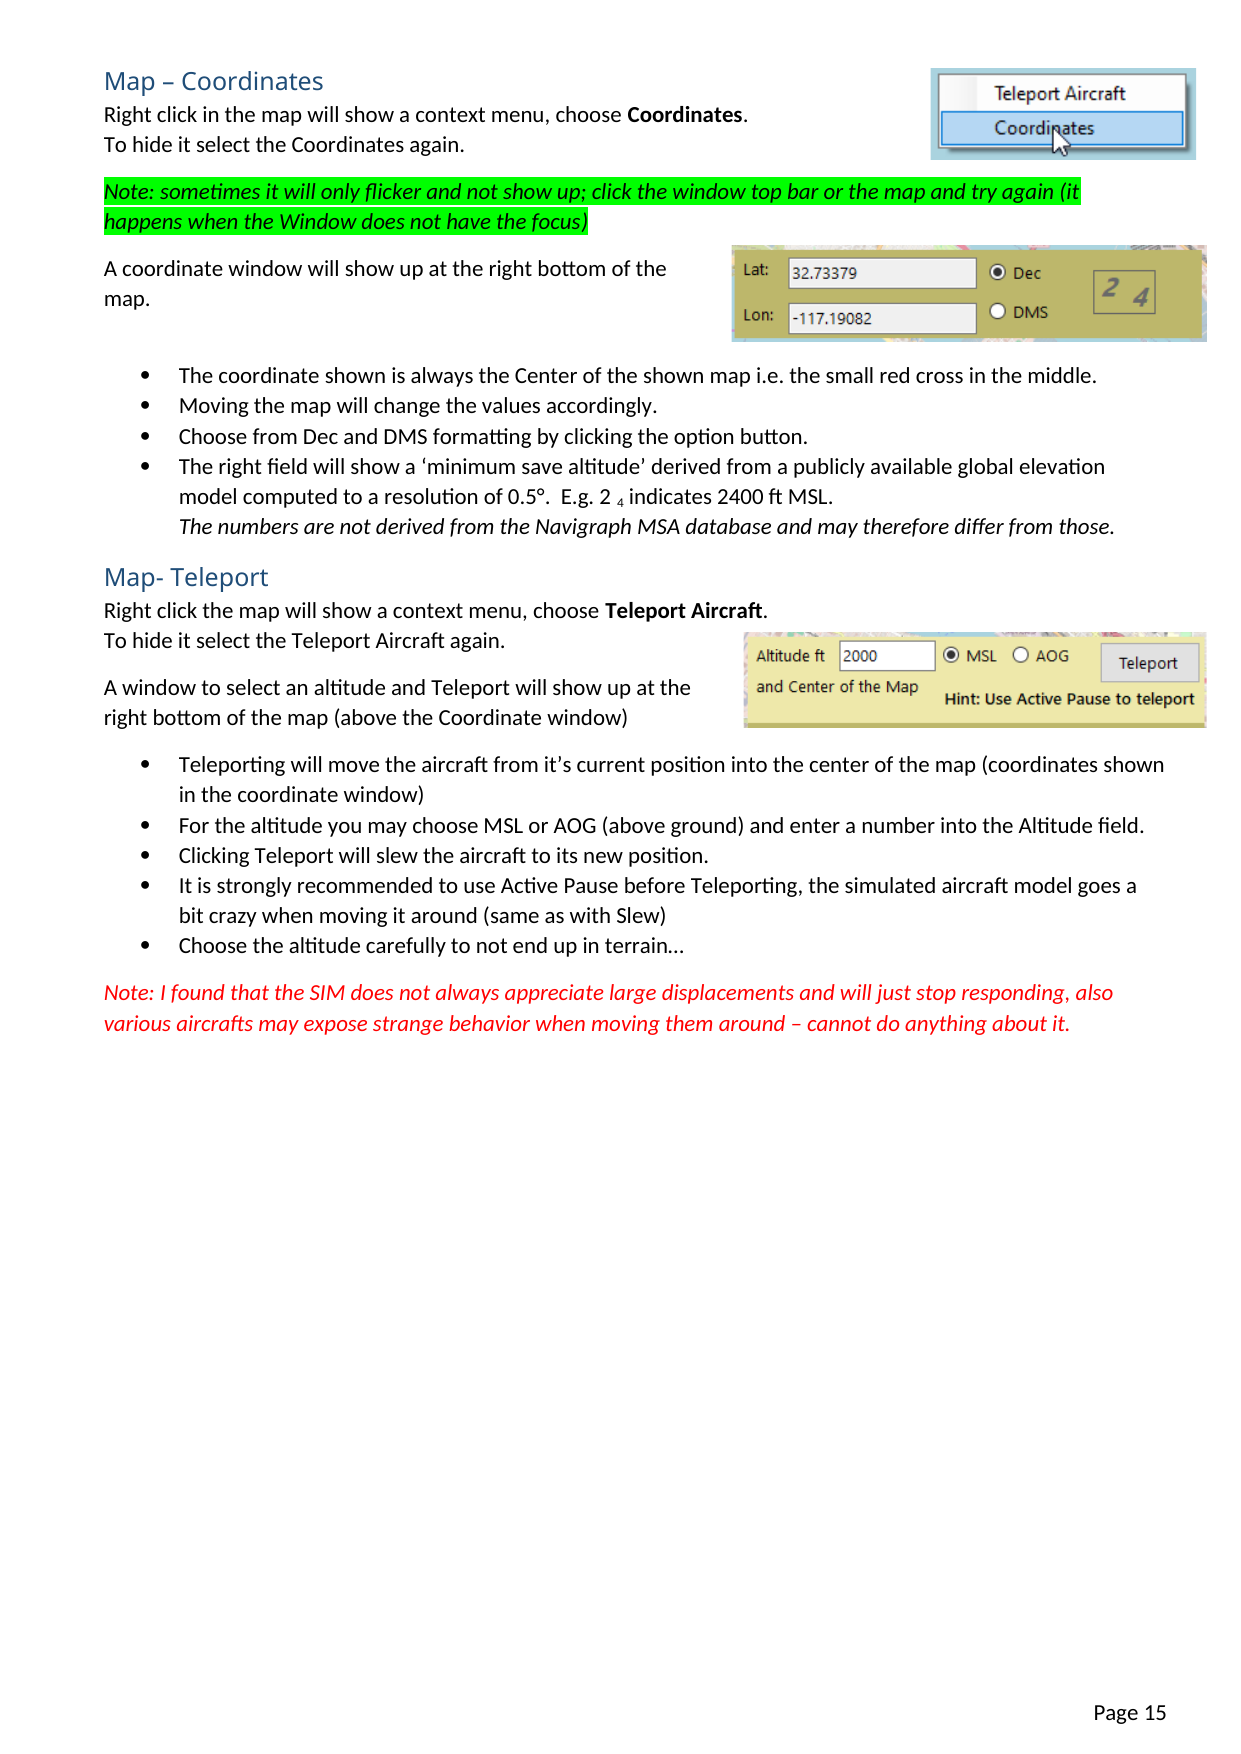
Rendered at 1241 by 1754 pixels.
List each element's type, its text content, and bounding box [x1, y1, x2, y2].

text A window to select an altitude and Teleport will show up at the right bottom of the map (above the Coordinate window) [103, 673, 1167, 731]
list Choose the altitude carefully to not end up in terrain… [141, 932, 1167, 959]
list Teleporting will move the aircraft from it’s current position into the center of the map (coordinates shown in the coordinate window) [141, 750, 1167, 808]
list Moving the map will change the values accordingly. [141, 392, 1167, 420]
list Choose from Dec and DMS formatting by clicking the option button. [141, 422, 1167, 450]
text Right click the map will show a context menu, choose Teleport Aircraft. To hide it select the Teleport Aircraft again. [103, 596, 1167, 654]
subtitle Map – Coordinates [103, 63, 1167, 97]
list It is strongly recommended to use Active Pause before Teleporting, the simulated aircraft model goes a bit crazy when moving it around (same as with Slew) [141, 871, 1167, 929]
list For the altitude you may choose MSL or AOG (above ground) and enter a number into the Altitude field. [141, 811, 1167, 839]
picture [930, 68, 1197, 160]
text Note: sometimes it will only flicker and not show up; click the window top bar or the map and try again (it happens when the Window does not have the focus) [103, 177, 1167, 235]
picture [731, 245, 1207, 342]
subtitle Map- Teleport [103, 559, 1167, 593]
list Clicking Teleport will slew the aircraft to its new position. [141, 841, 1167, 869]
list The right field will show a ‘minimum save altitude’ derived from a publicly available global elevation model computed to a resolution of 0.5°. E.g. 2 4 indicates 2400 ft MSL. The numbers are not derived from the Navigraph MSA database and may therefore differ from those. [141, 452, 1167, 541]
text Right click in the map will show a context menu, choose Coordinates. To hide it select the Coordinates again. [103, 100, 930, 158]
list The coordinate shown is always the Center of the shown map i.e. the small red cross in the middle. [141, 361, 1167, 389]
picture [743, 632, 1207, 728]
text Note: I found that the SIM does not always appreciate large displacements and will just stop responding, also various aircrafts may expose strange behavior when moving them around – cannot do anything about it. [103, 978, 1167, 1037]
